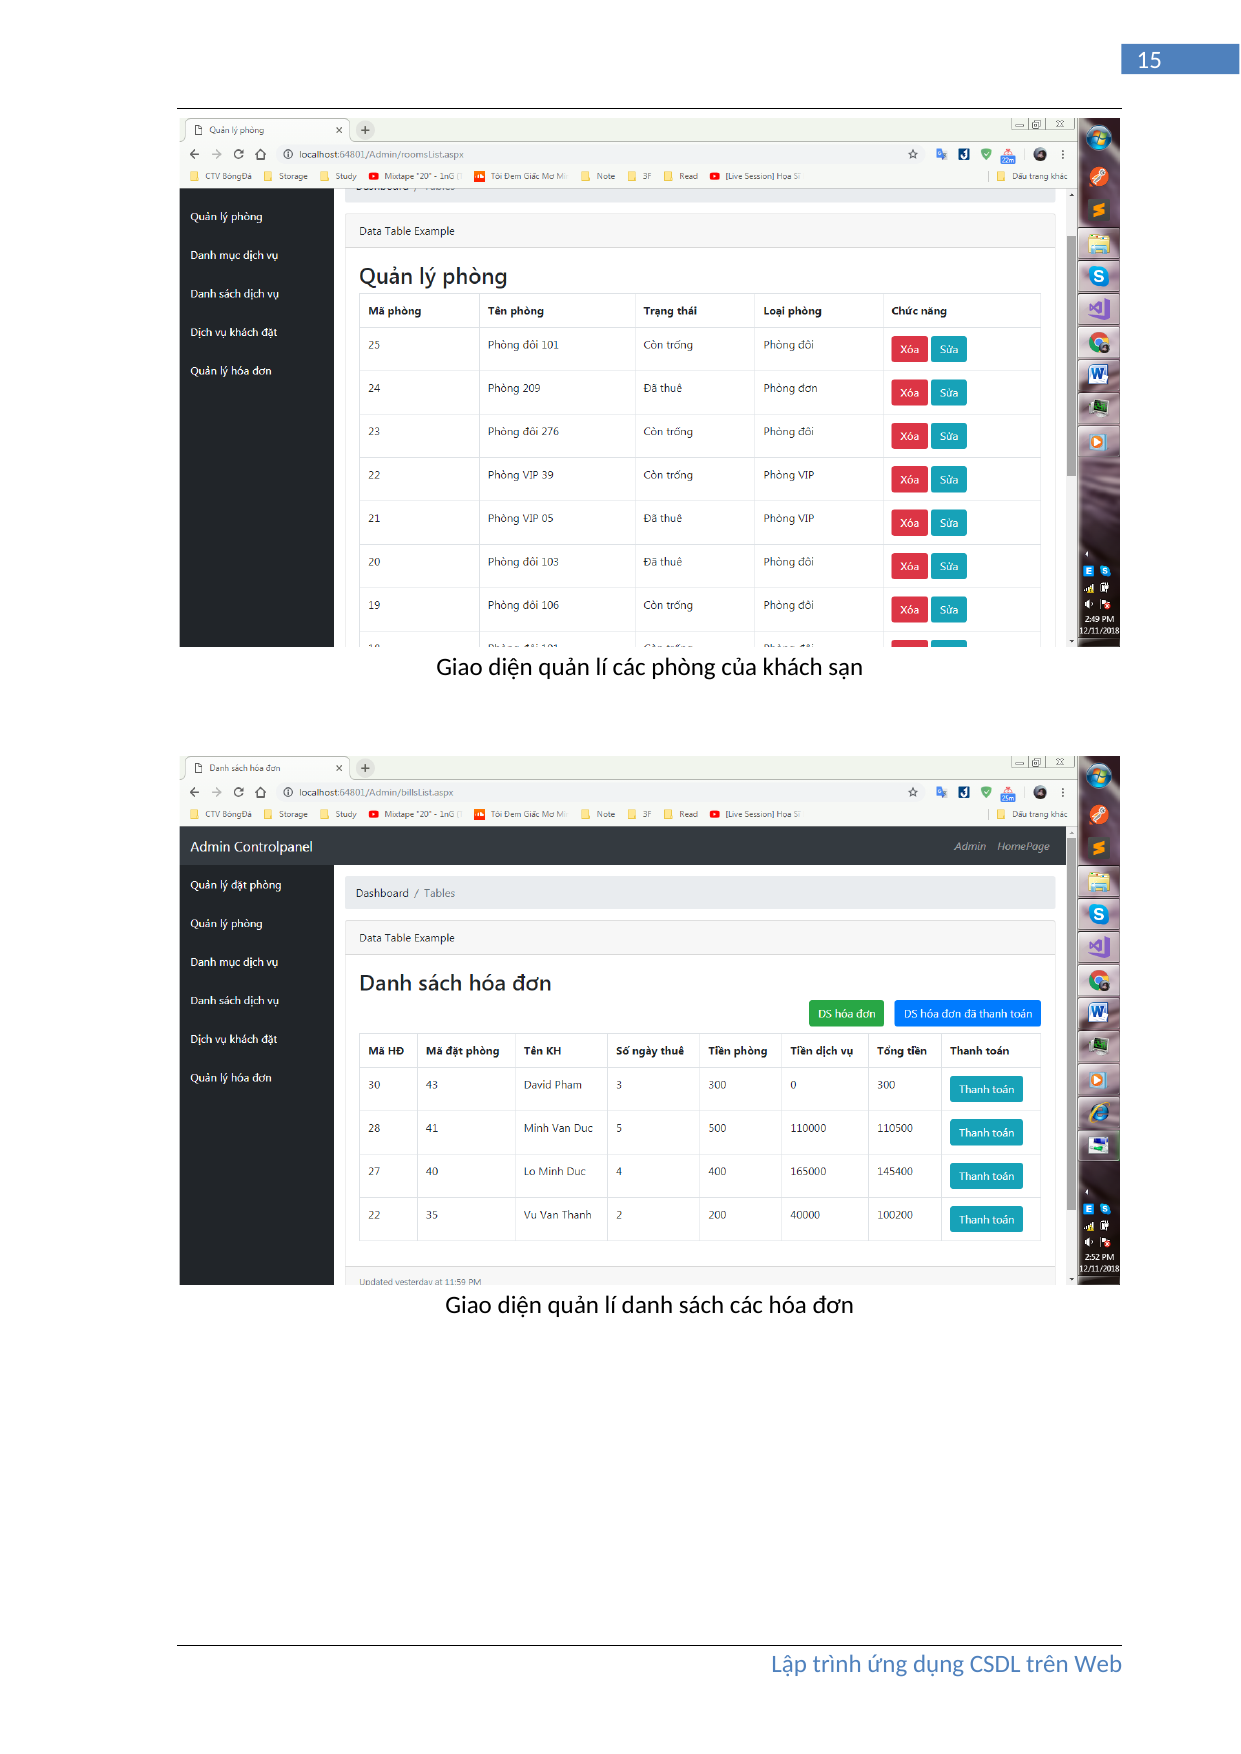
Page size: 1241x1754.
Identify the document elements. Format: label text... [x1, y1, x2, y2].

picture [179, 756, 1120, 1285]
picture [179, 118, 1120, 647]
text Giao diện quản lí danh sách các hóa đơn [177, 1289, 1122, 1320]
text Giao diện quản lí các phòng của khách sạn [177, 651, 1122, 682]
